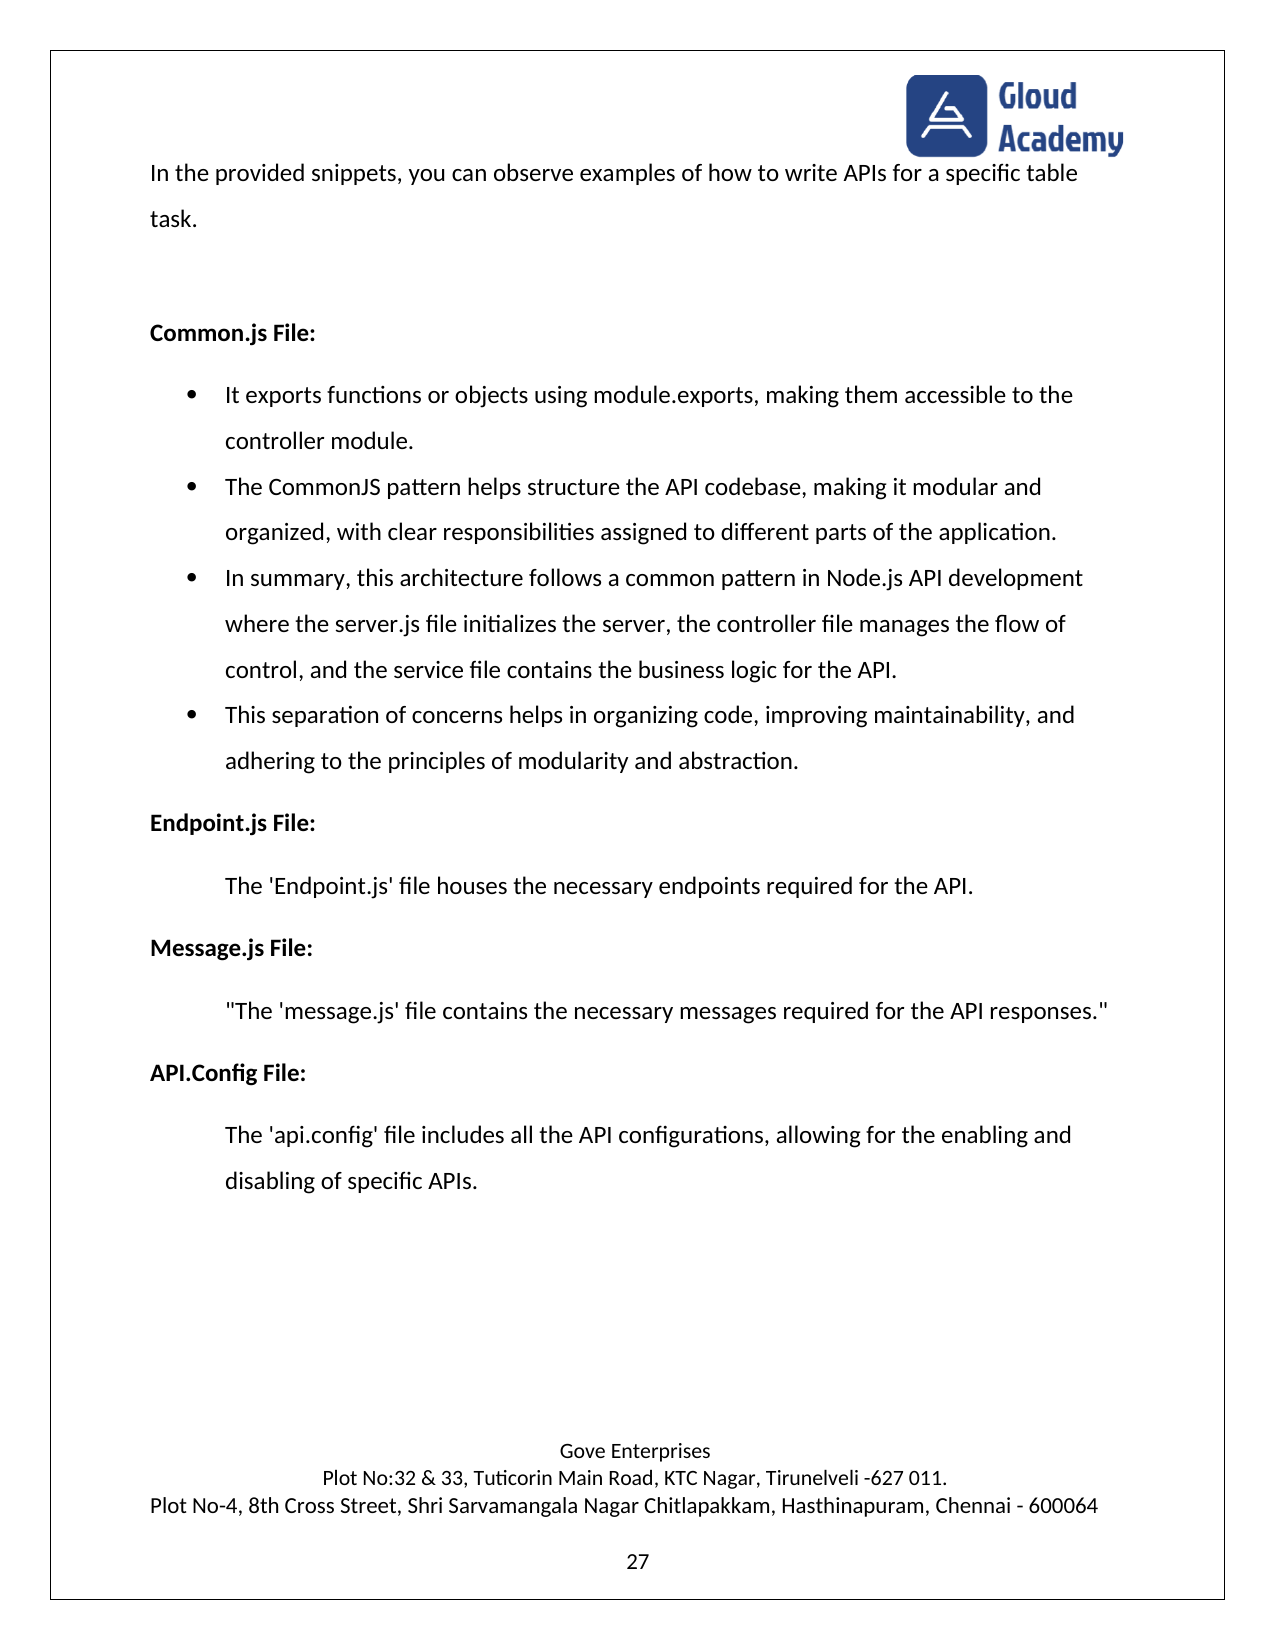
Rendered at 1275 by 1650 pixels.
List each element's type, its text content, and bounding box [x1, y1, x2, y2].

list It exports functions or objects using module.exports, making them accessible to the controller module. [187, 379, 1125, 456]
list This separation of concerns helps in organizing code, improving maintainability, and adhering to the principles of modularity and abstraction. [187, 699, 1125, 776]
text "The 'message.js' file contains the necessary messages required for the API responses." [150, 995, 1125, 1025]
text Message.js File: [150, 932, 1125, 963]
list In summary, this architecture follows a common pattern in Node.js API development where the server.js file initializes the server, the controller file manages the flow of control, and the service file contains the business logic for the API. [187, 562, 1125, 684]
text API.Config File: [150, 1057, 1125, 1088]
text The 'api.config' file includes all the API configurations, allowing for the enabling and disabling of specific APIs. [225, 1119, 1125, 1196]
text The 'Endpoint.js' file houses the necessary endpoints required for the API. [150, 870, 1125, 901]
text Common.js File: [150, 317, 1125, 347]
text Endpoint.js File: [150, 808, 1125, 838]
list The CommonJS pattern helps structure the API codebase, making it modular and organized, with clear responsibilities assigned to different parts of the application. [187, 471, 1125, 547]
text In the provided snippets, you can observe examples of how to write APIs for a specific table task. [150, 157, 1125, 233]
picture [906, 75, 1125, 158]
